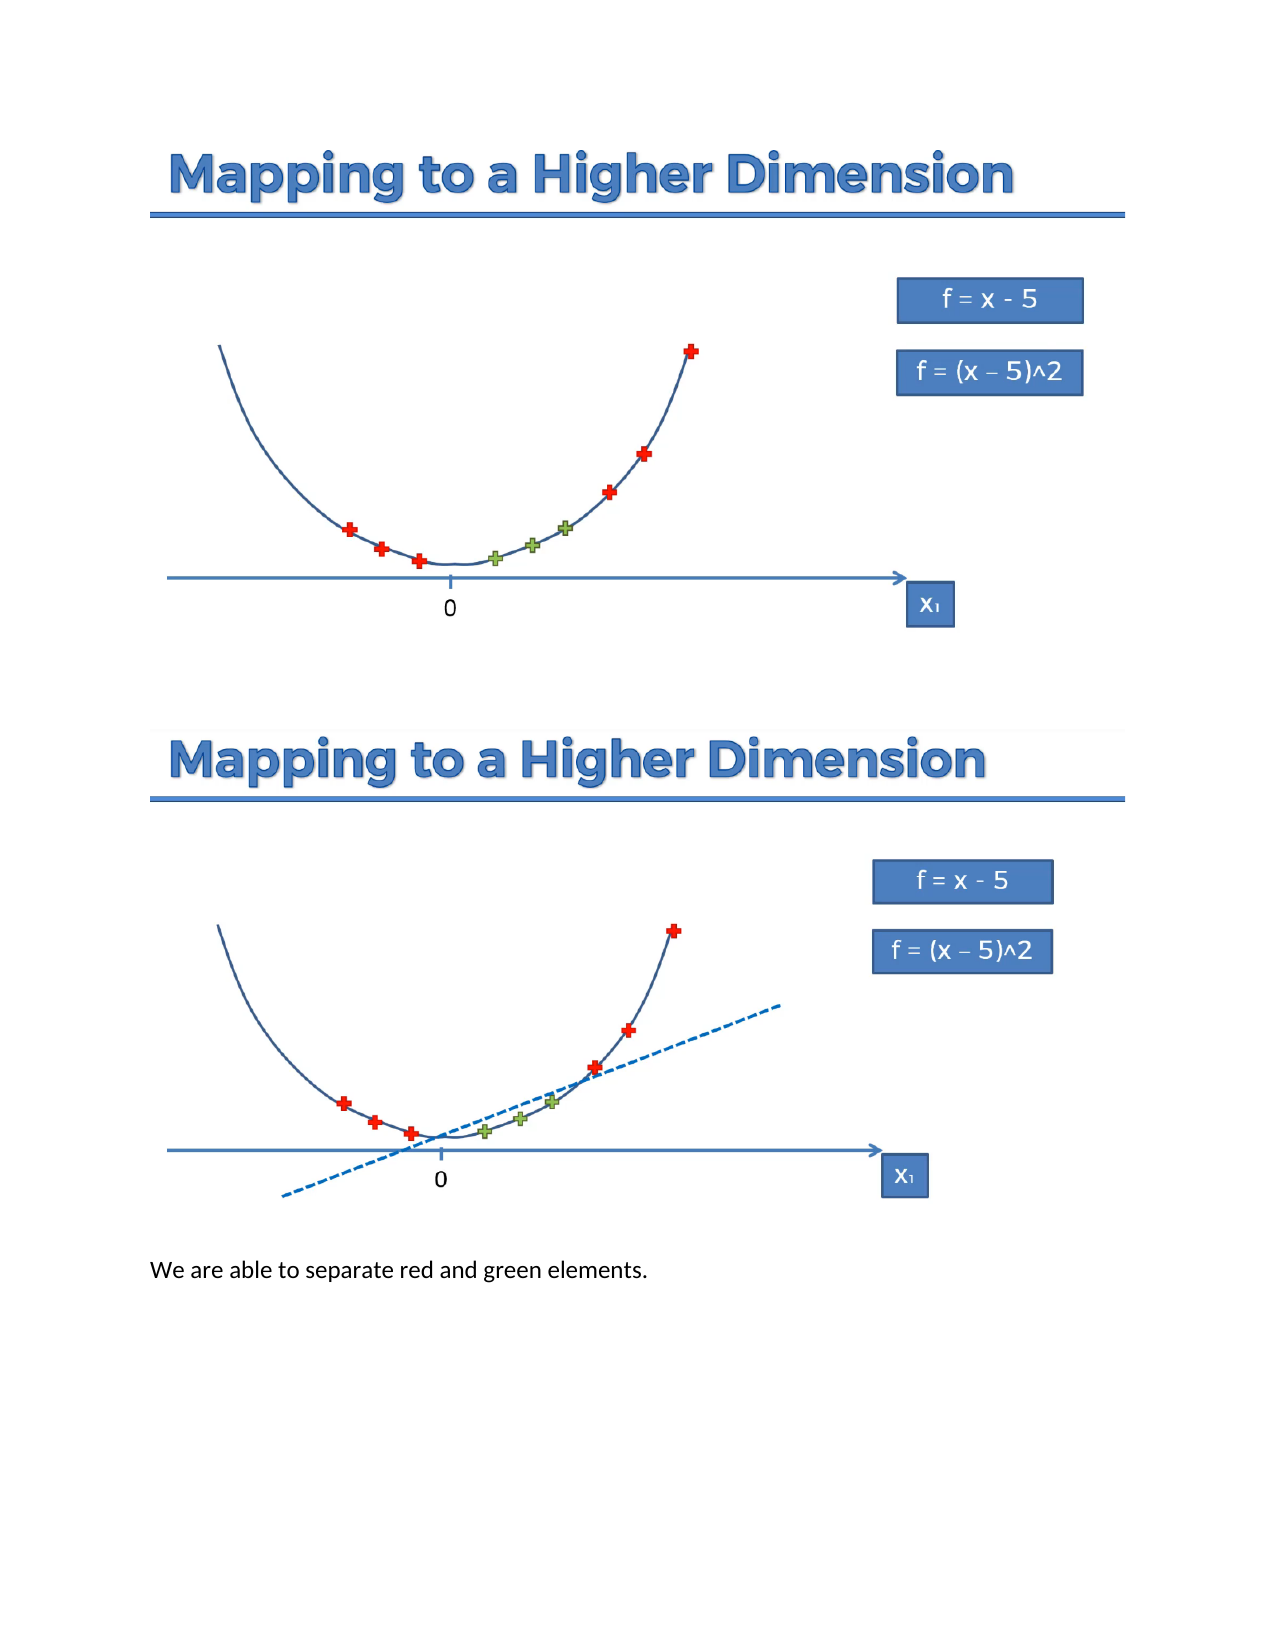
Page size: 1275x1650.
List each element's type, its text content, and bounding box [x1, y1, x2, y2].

picture [150, 729, 1125, 1236]
picture [150, 150, 1125, 661]
text We are able to separate red and green elements. [150, 1254, 1125, 1285]
